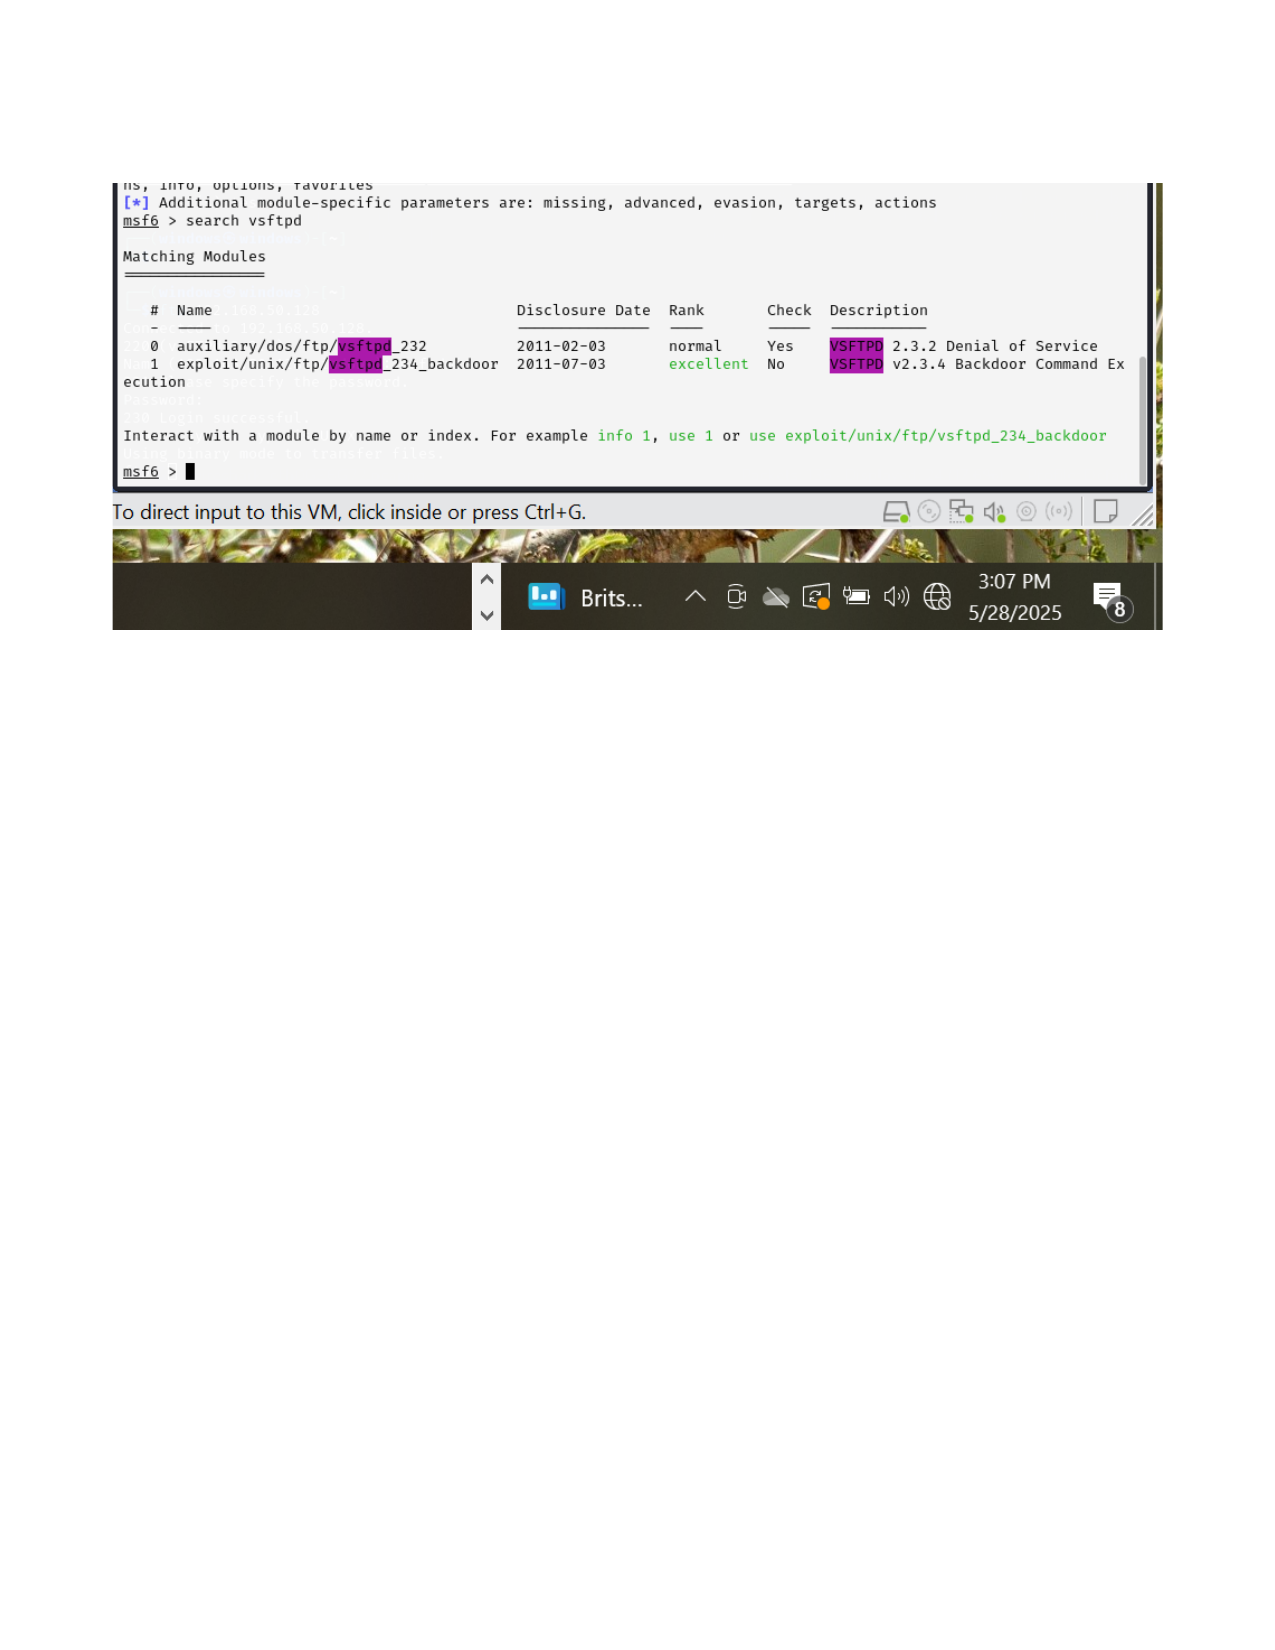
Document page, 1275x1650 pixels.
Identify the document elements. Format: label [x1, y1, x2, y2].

picture [112, 183, 1163, 630]
